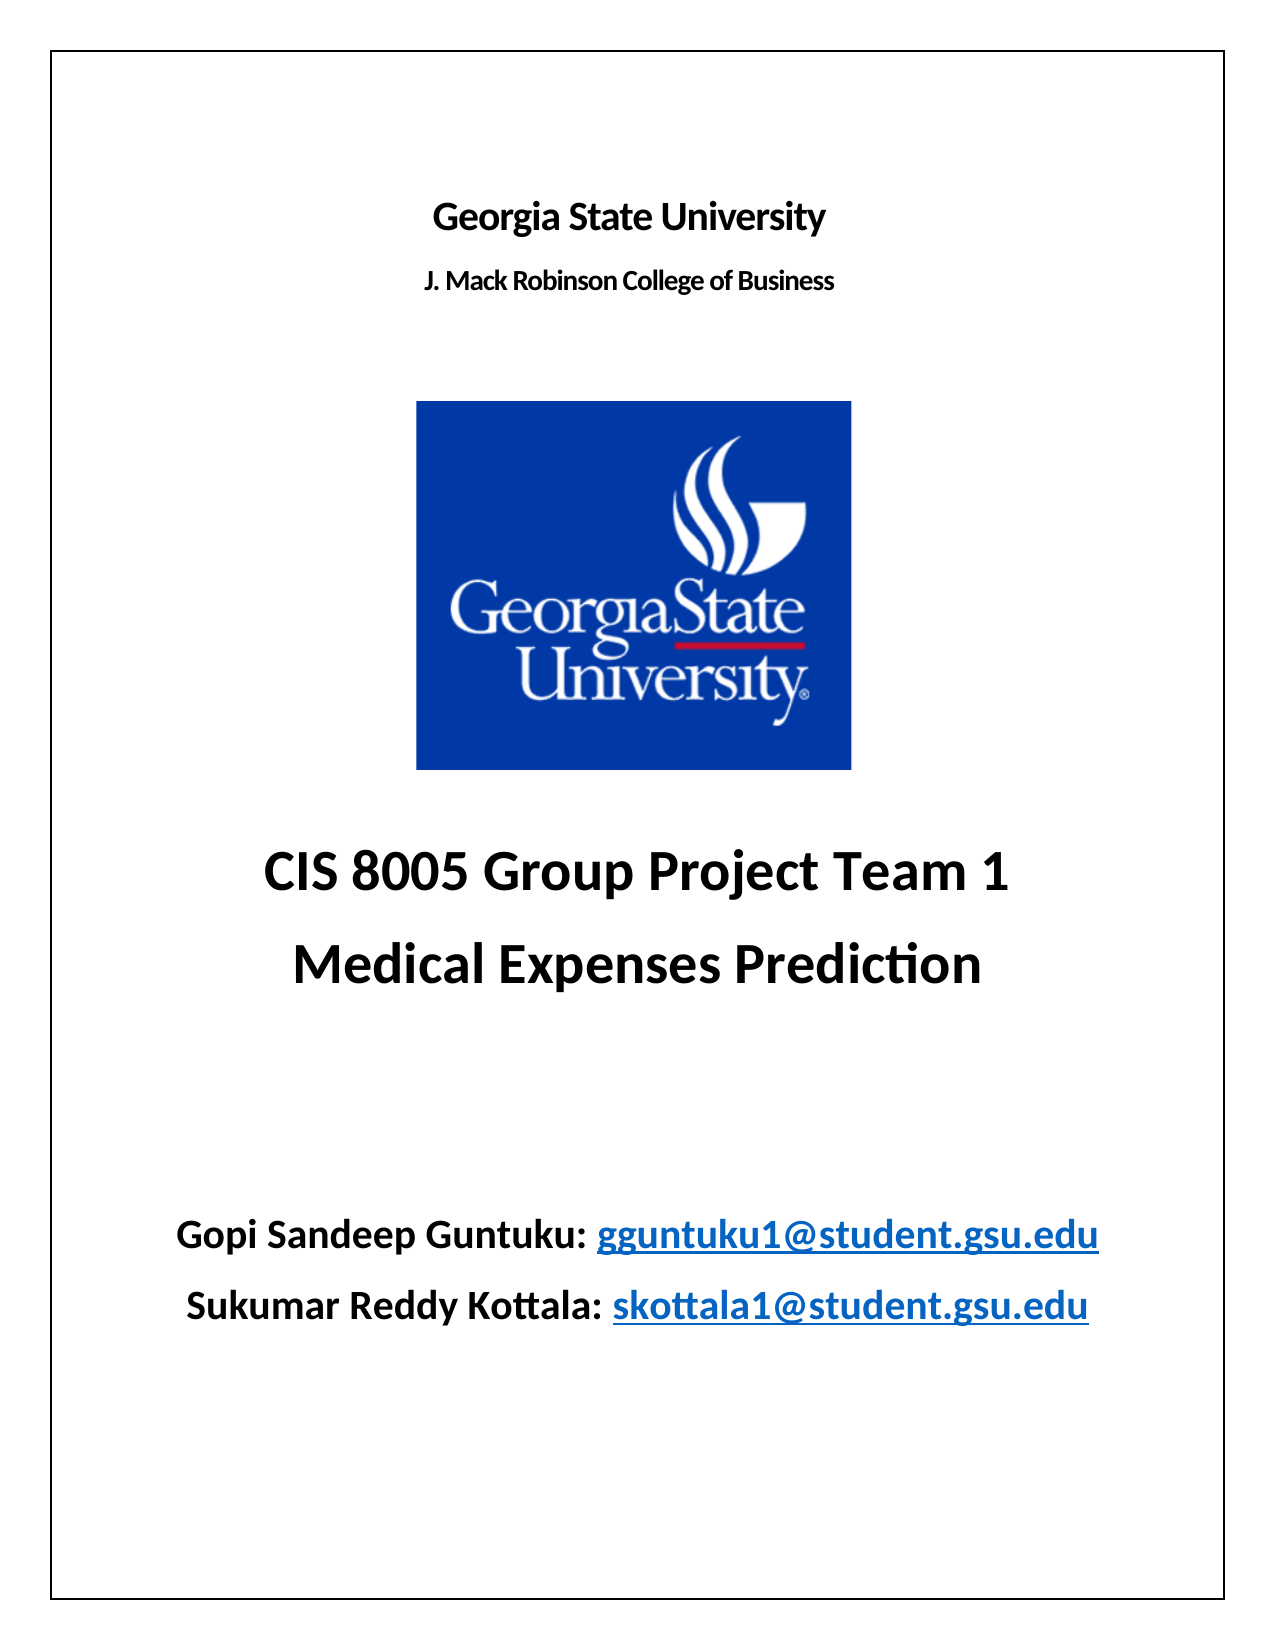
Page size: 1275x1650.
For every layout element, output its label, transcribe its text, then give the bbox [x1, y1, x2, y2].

text CIS 8005 Group Project Team 1 [150, 834, 1125, 905]
text Gopi Sandeep Guntuku: gguntuku1@student.gsu.edu [150, 1208, 1125, 1259]
text Sukumar Reddy Kottala: skottala1@student.gsu.edu [150, 1279, 1125, 1330]
text Medical Expenses Prediction [150, 927, 1125, 998]
picture [416, 401, 852, 770]
